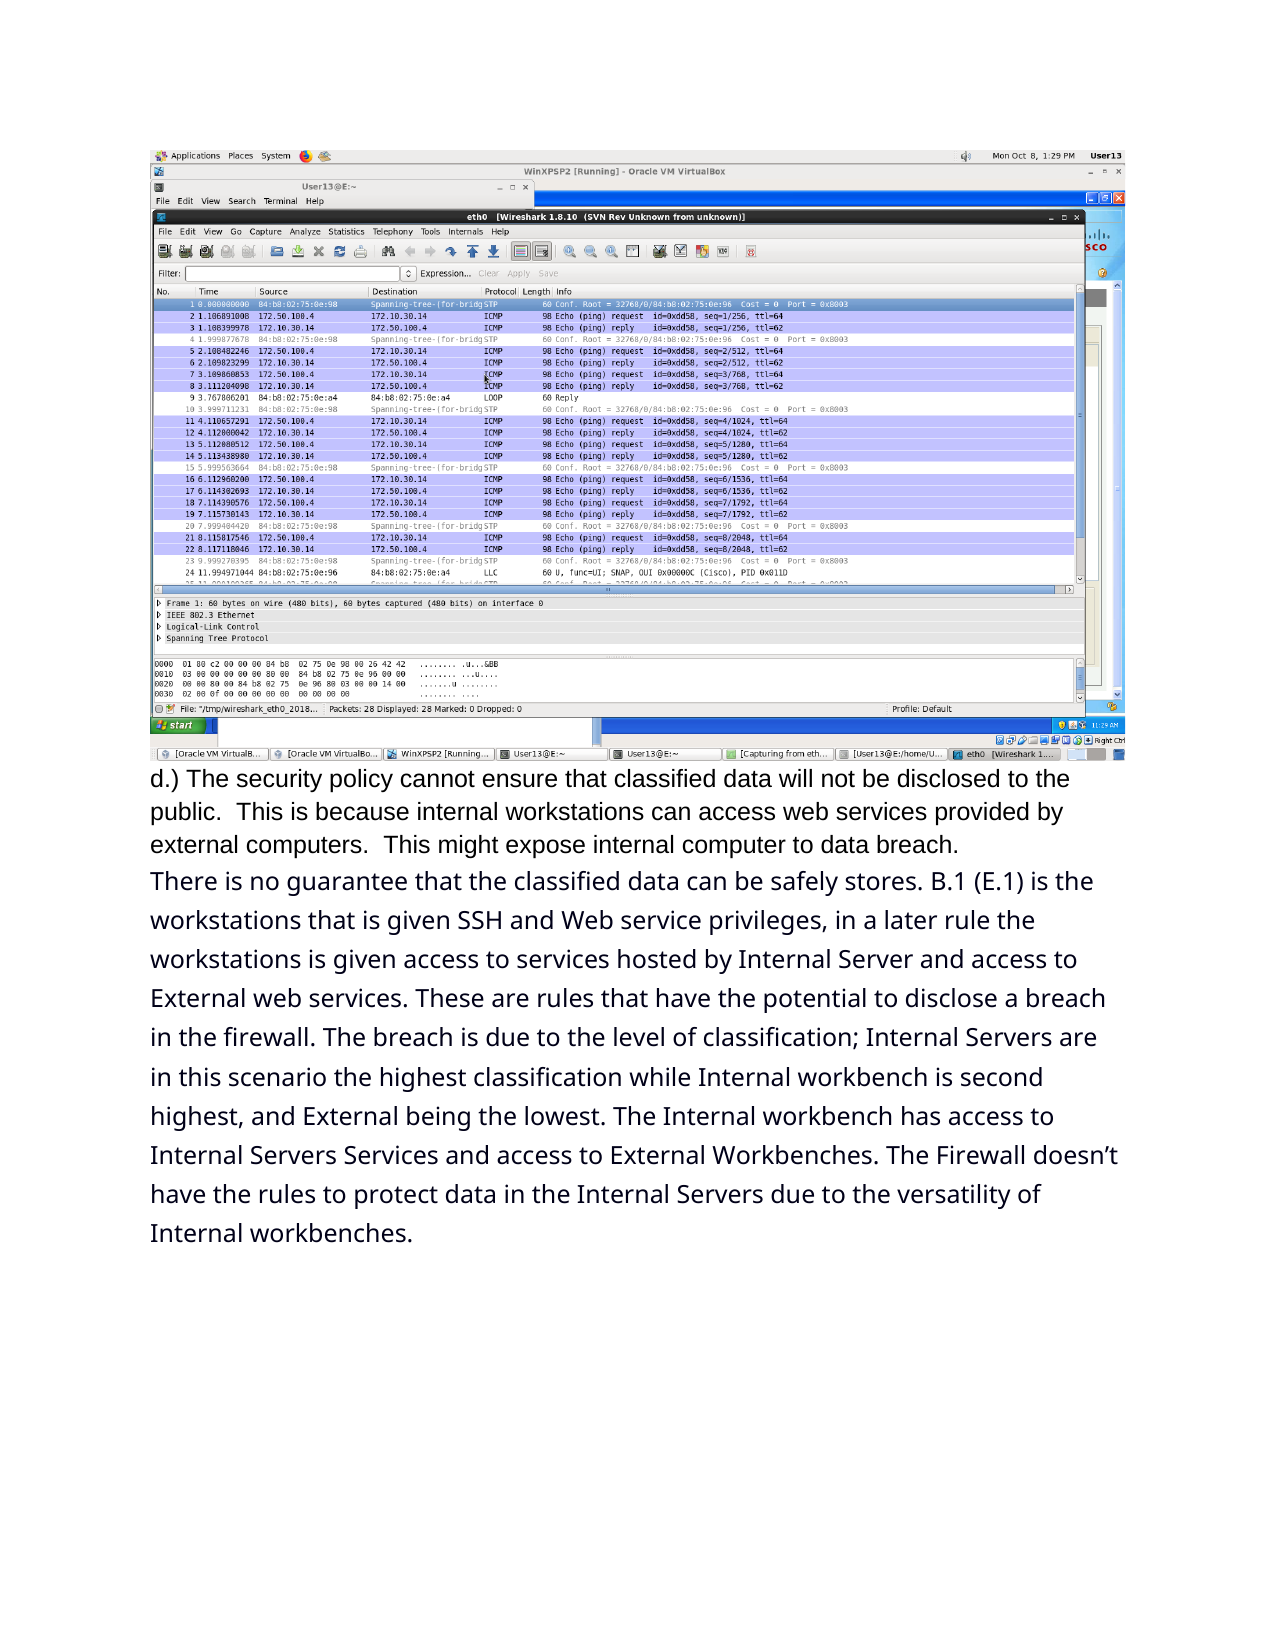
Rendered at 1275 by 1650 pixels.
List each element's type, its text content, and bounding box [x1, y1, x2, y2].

text There is no guarantee that the classified data can be safely stores. B.1 (E.1) is the workstations that is given SSH and Web service privileges, in a later rule the workstations is given access to services hosted by Internal Server and access to External web services. These are rules that have the potential to disclose a breach in the firewall. The breach is due to the level of classification; Internal Servers are in this scenario the highest classification while Internal workbench is second highest, and External being the lowest. The Internal workbench has access to Internal Servers Services and access to External Workbenches. The Firewall doesn’t have the rules to protect data in the Internal Servers due to the versatility of Internal workbenches. [150, 863, 1125, 1250]
text d.) The security policy cannot ensure that classified data will not be disclosed to the public. This is because internal workstations can access web services provided by external computers. This might expose internal computer to data breach. [150, 764, 1125, 859]
picture [150, 150, 1125, 761]
